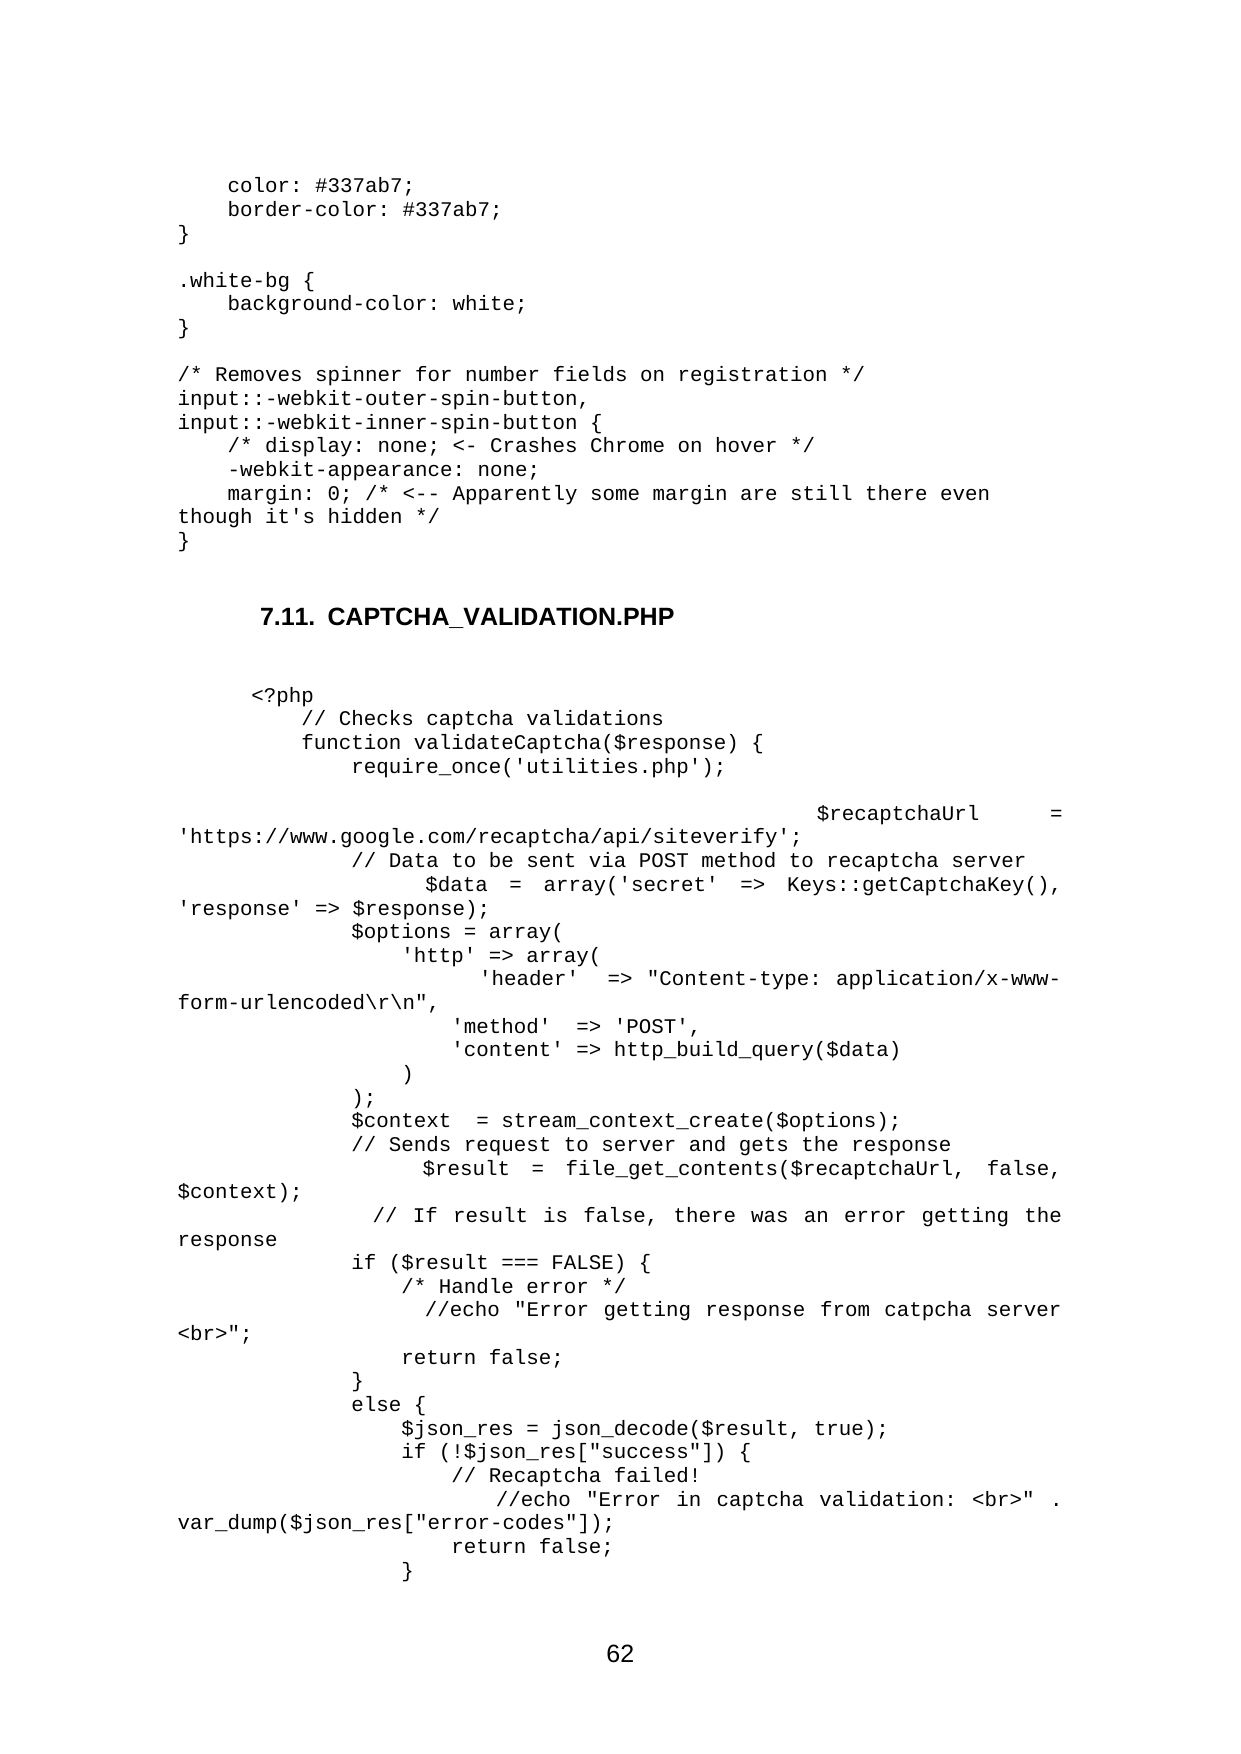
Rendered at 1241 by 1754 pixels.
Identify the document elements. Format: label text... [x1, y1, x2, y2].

text $result = file_get_contents($recaptchaUrl, false, $context); [177, 1158, 1063, 1205]
text if ($result === FALSE) { [177, 1252, 1063, 1276]
text // Recaptcha failed! [177, 1465, 1063, 1489]
text input::-webkit-outer-spin-button, [177, 388, 1063, 412]
text color: #337ab7; [177, 175, 1063, 199]
text ); [177, 1087, 1063, 1110]
text $recaptchaUrl = 'https://www.google.com/recaptcha/api/siteverify'; [177, 803, 1063, 850]
text } [177, 530, 1063, 553]
text $data = array('secret' => Keys::getCaptchaKey(), 'response' => $response); [177, 874, 1063, 921]
text } [177, 317, 1063, 341]
subtitle CAPTCHA_VALIDATION.PHP [260, 602, 1063, 631]
text -webkit-appearance: none; [177, 459, 1063, 483]
text function validateCaptcha($response) { [177, 732, 1063, 756]
text require_once('utilities.php'); [177, 756, 1063, 779]
text border-color: #337ab7; [177, 199, 1063, 222]
text return false; [177, 1536, 1063, 1559]
text // Data to be sent via POST method to recaptcha server [177, 850, 1063, 874]
text /* display: none; <- Crashes Chrome on hover */ [177, 435, 1063, 459]
text <?php [177, 685, 1063, 708]
text return false; [177, 1347, 1063, 1370]
text } [177, 1370, 1063, 1394]
text // Sends request to server and gets the response [177, 1134, 1063, 1158]
text 'content' => http_build_query($data) [177, 1039, 1063, 1063]
text ) [177, 1063, 1063, 1087]
text margin: 0; /* <-- Apparently some margin are still there even though it's hidden */ [177, 483, 1063, 530]
text 'method' => 'POST', [177, 1016, 1063, 1039]
text /* Removes spinner for number fields on registration */ [177, 364, 1063, 388]
text // Checks captcha validations [177, 708, 1063, 732]
text /* Handle error */ [177, 1276, 1063, 1299]
text //echo "Error in captcha validation: <br>" . var_dump($json_res["error-codes"]); [177, 1489, 1063, 1536]
text 'header' => "Content-type: application/x-www-form-urlencoded\r\n", [177, 968, 1063, 1016]
text else { [177, 1394, 1063, 1418]
text background-color: white; [177, 293, 1063, 317]
text // If result is false, there was an error getting the response [177, 1205, 1063, 1252]
text .white-bg { [177, 270, 1063, 293]
text $json_res = json_decode($result, true); [177, 1418, 1063, 1441]
text } [177, 1559, 1063, 1583]
text $options = array( [177, 921, 1063, 945]
text //echo "Error getting response from catpcha server <br>"; [177, 1299, 1063, 1347]
text } [177, 222, 1063, 246]
text if (!$json_res["success"]) { [177, 1441, 1063, 1465]
text input::-webkit-inner-spin-button { [177, 412, 1063, 435]
text $context = stream_context_create($options); [177, 1110, 1063, 1134]
text 'http' => array( [177, 945, 1063, 968]
